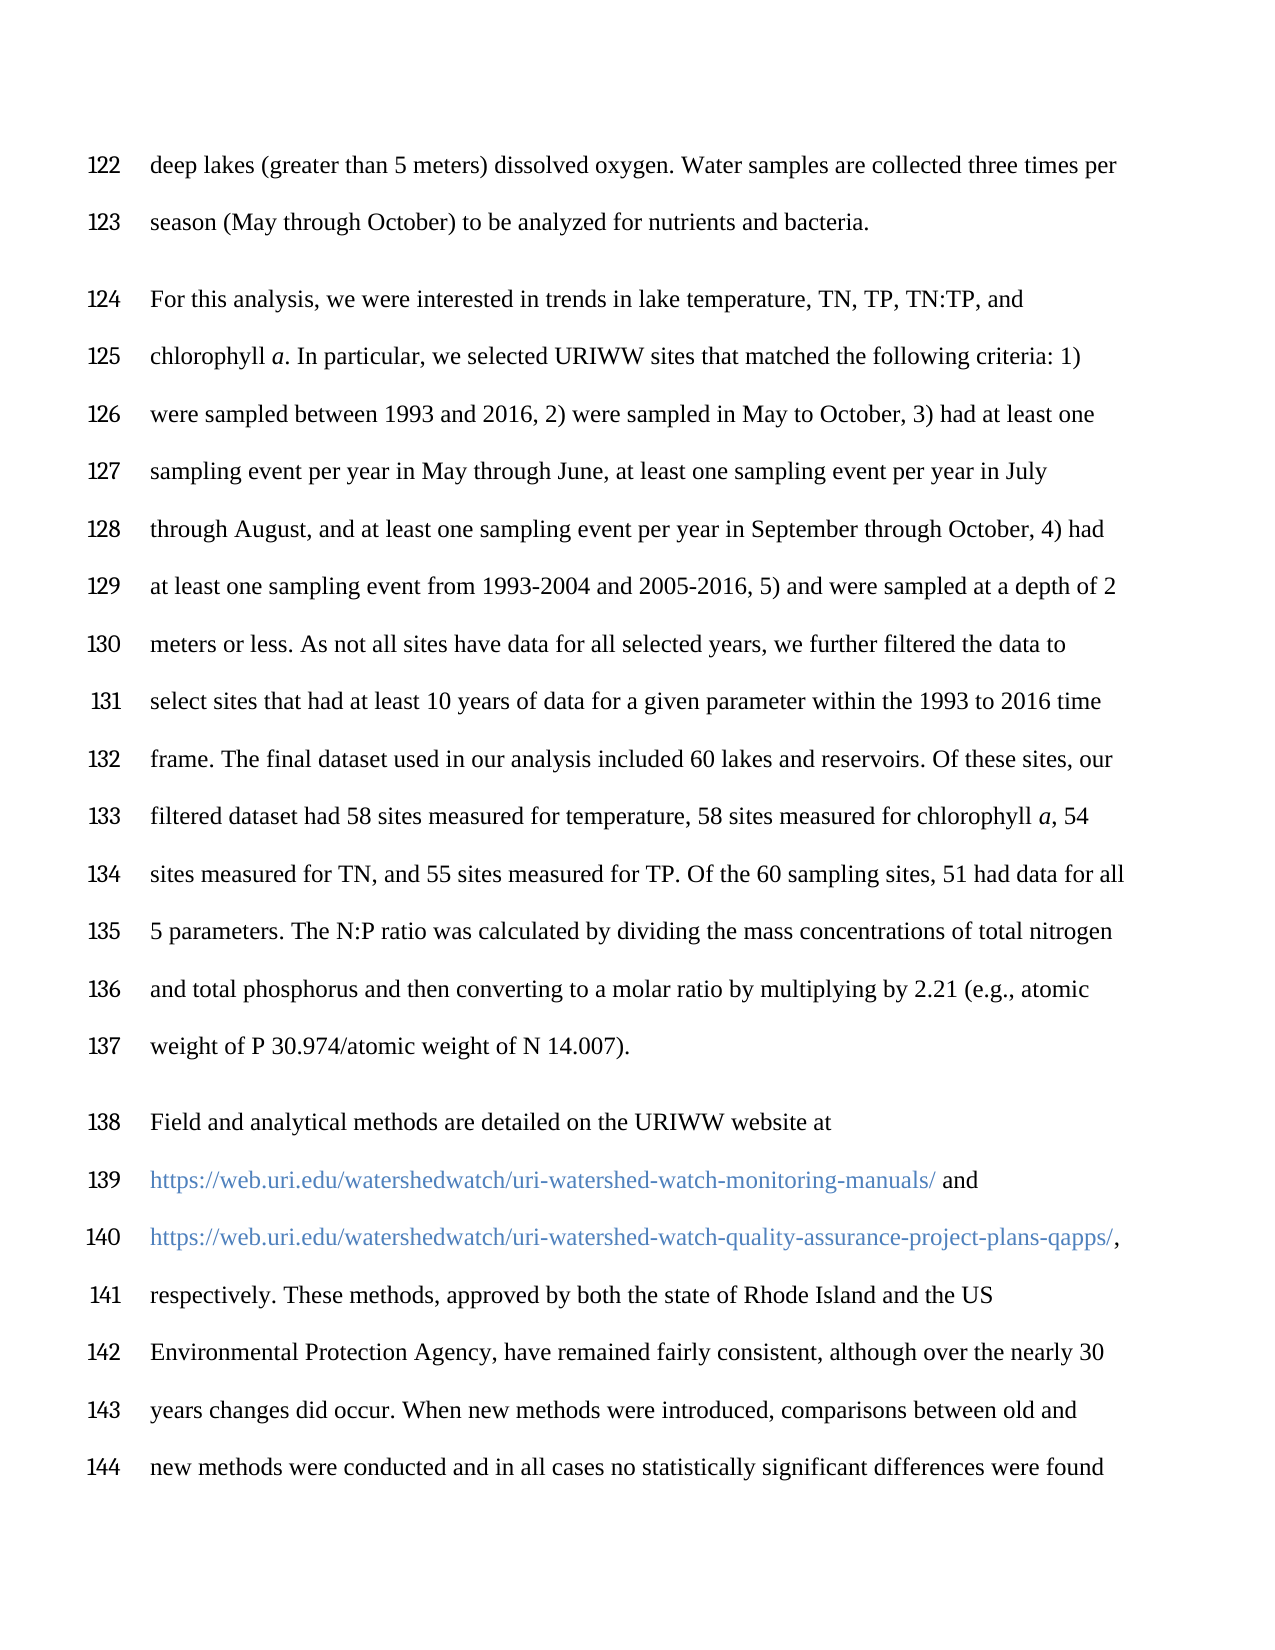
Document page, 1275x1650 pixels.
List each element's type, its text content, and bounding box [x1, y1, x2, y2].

text For this analysis, we were interested in trends in lake temperature, TN, TP, TN:TP, and chlorophyll a. In particular, we selected URIWW sites that matched the following criteria: 1) were sampled between 1993 and 2016, 2) were sampled in May to October, 3) had at least one sampling event per year in May through June, at least one sampling event per year in July through August, and at least one sampling event per year in September through October, 4) had at least one sampling event from 1993-2004 and 2005-2016, 5) and were sampled at a depth of 2 meters or less. As not all sites have data for all selected years, we further filtered the data to select sites that had at least 10 years of data for a given parameter within the 1993 to 2016 time frame. The final dataset used in our analysis included 60 lakes and reservoirs. Of these sites, our filtered dataset had 58 sites measured for temperature, 58 sites measured for chlorophyll a, 54 sites measured for TN, and 55 sites measured for TP. Of the 60 sampling sites, 51 had data for all 5 parameters. The N:P ratio was calculated by dividing the mass concentrations of total nitrogen and total phosphorus and then converting to a molar ratio by multiplying by 2.21 (e.g., atomic weight of P 30.974/atomic weight of N 14.007). [150, 284, 1125, 1060]
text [150, 150, 1125, 236]
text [150, 1107, 1125, 1481]
